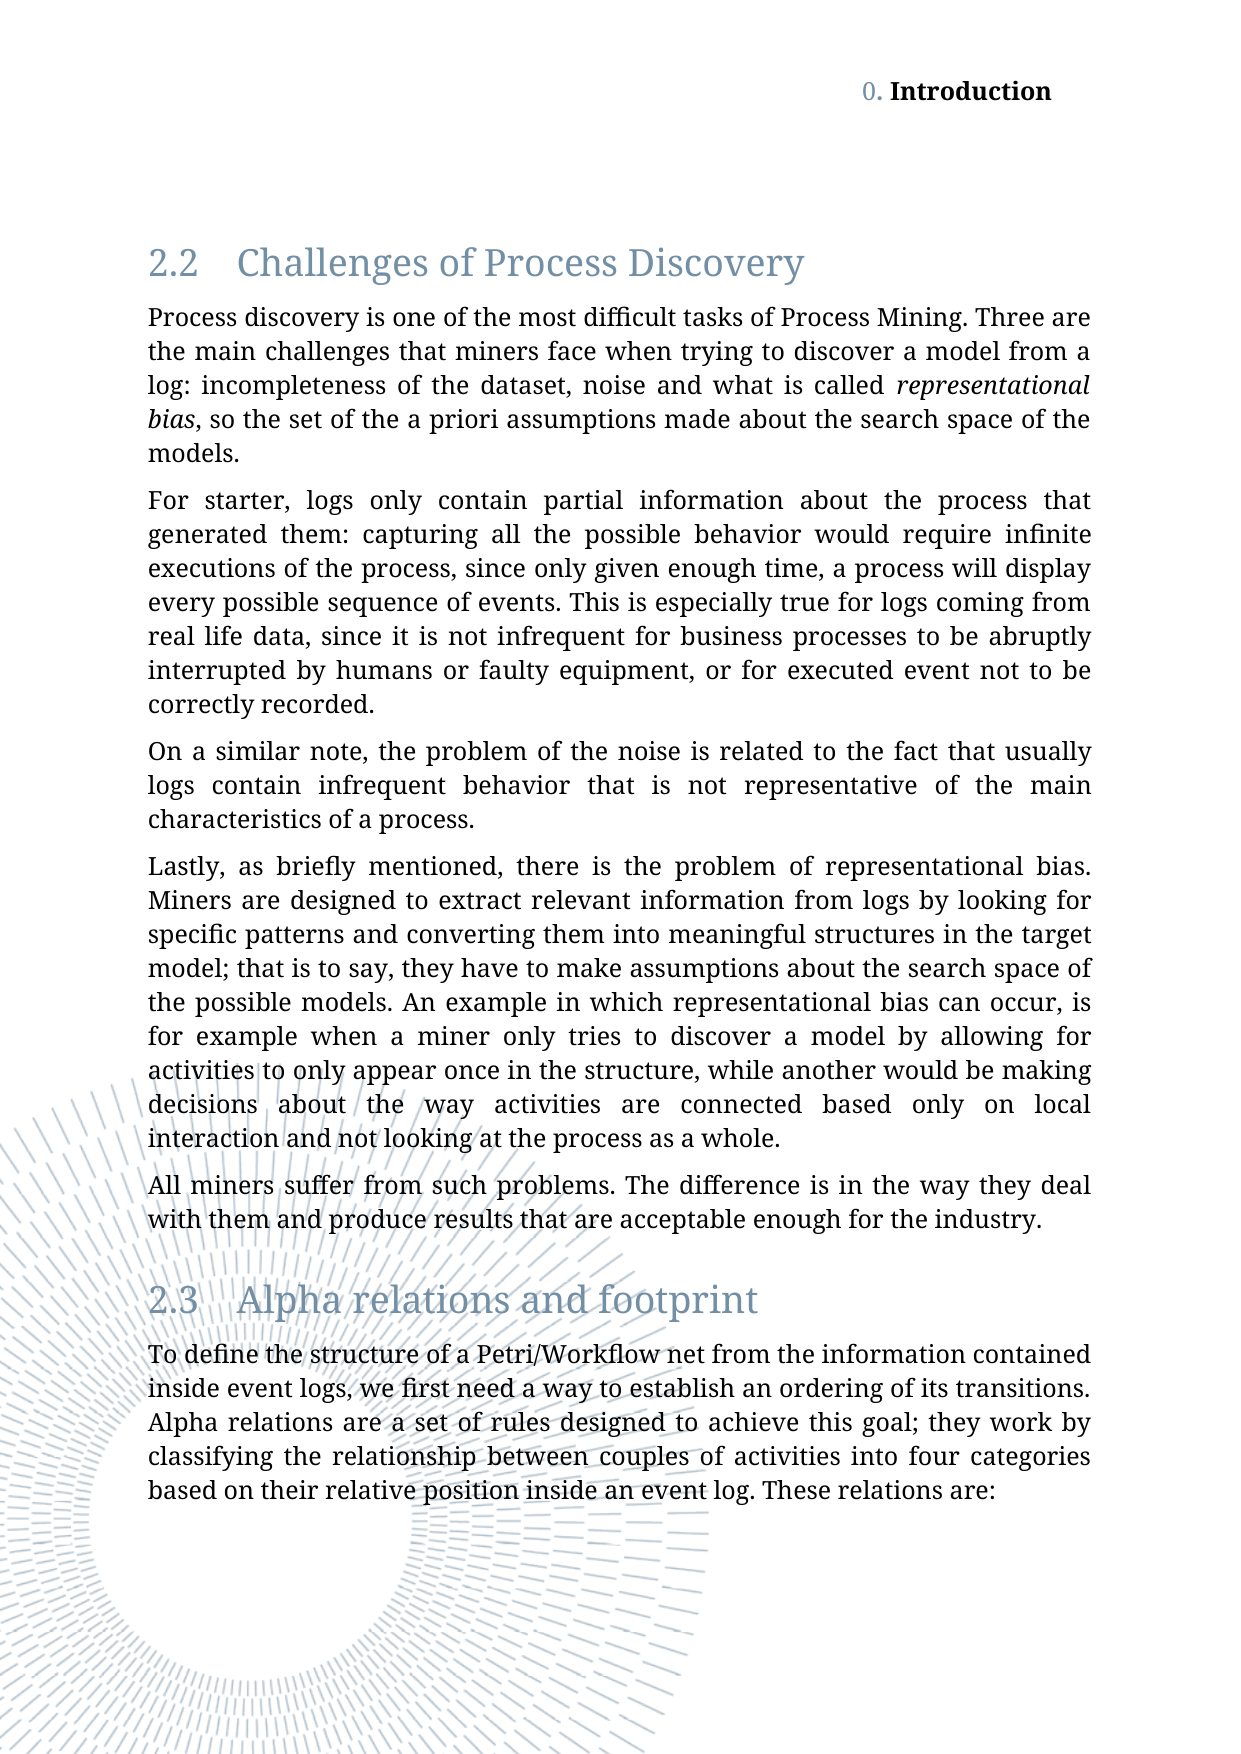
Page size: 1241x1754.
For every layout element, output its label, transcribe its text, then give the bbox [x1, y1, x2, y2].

text All miners suffer from such problems. The difference is in the way they deal with them and produce results that are acceptable enough for the industry. [148, 1167, 1092, 1235]
text Process discovery is one of the most difficult tasks of Process Mining. Three are the main challenges that miners face when trying to discover a model from a log: incompleteness of the dataset, noise and what is called representational bias, so the set of the a priori assumptions made about the search space of the models. [148, 300, 1092, 470]
subtitle Challenges of Process Discovery [148, 236, 1092, 287]
text For starter, logs only contain partial information about the process that generated them: capturing all the possible behavior would require infinite executions of the process, since only given enough time, a process will display every possible sequence of events. This is especially true for logs coming from real life data, since it is not infrequent for business processes to be abruptly interrupted by humans or faulty equipment, or for executed event not to be correctly recorded. [148, 483, 1092, 721]
text Lastly, as briefly mentioned, there is the problem of representational bias. Miners are designed to extract relevant information from logs by looking for specific patterns and converting them into meaningful structures in the target model; that is to say, they have to make assumptions about the search space of the possible models. An example in which representational bias can occur, is for example when a miner only tries to discover a model by allowing for activities to only appear once in the structure, while another would be making decisions about the way activities are connected based only on local interaction and not looking at the process as a whole. [148, 848, 1092, 1155]
text To define the structure of a Petri/Workflow net from the information contained inside event logs, we first need a way to establish an ordering of its transitions. Alpha relations are a set of rules designed to achieve this goal; they work by classifying the relationship between couples of activities into four categories based on their relative position inside an event log. These relations are: [148, 1336, 1092, 1507]
text On a similar note, the problem of the noise is related to the fact that usually logs contain infrequent behavior that is not representative of the main characteristics of a process. [148, 733, 1092, 836]
subtitle Alpha relations and footprint [148, 1273, 1092, 1324]
